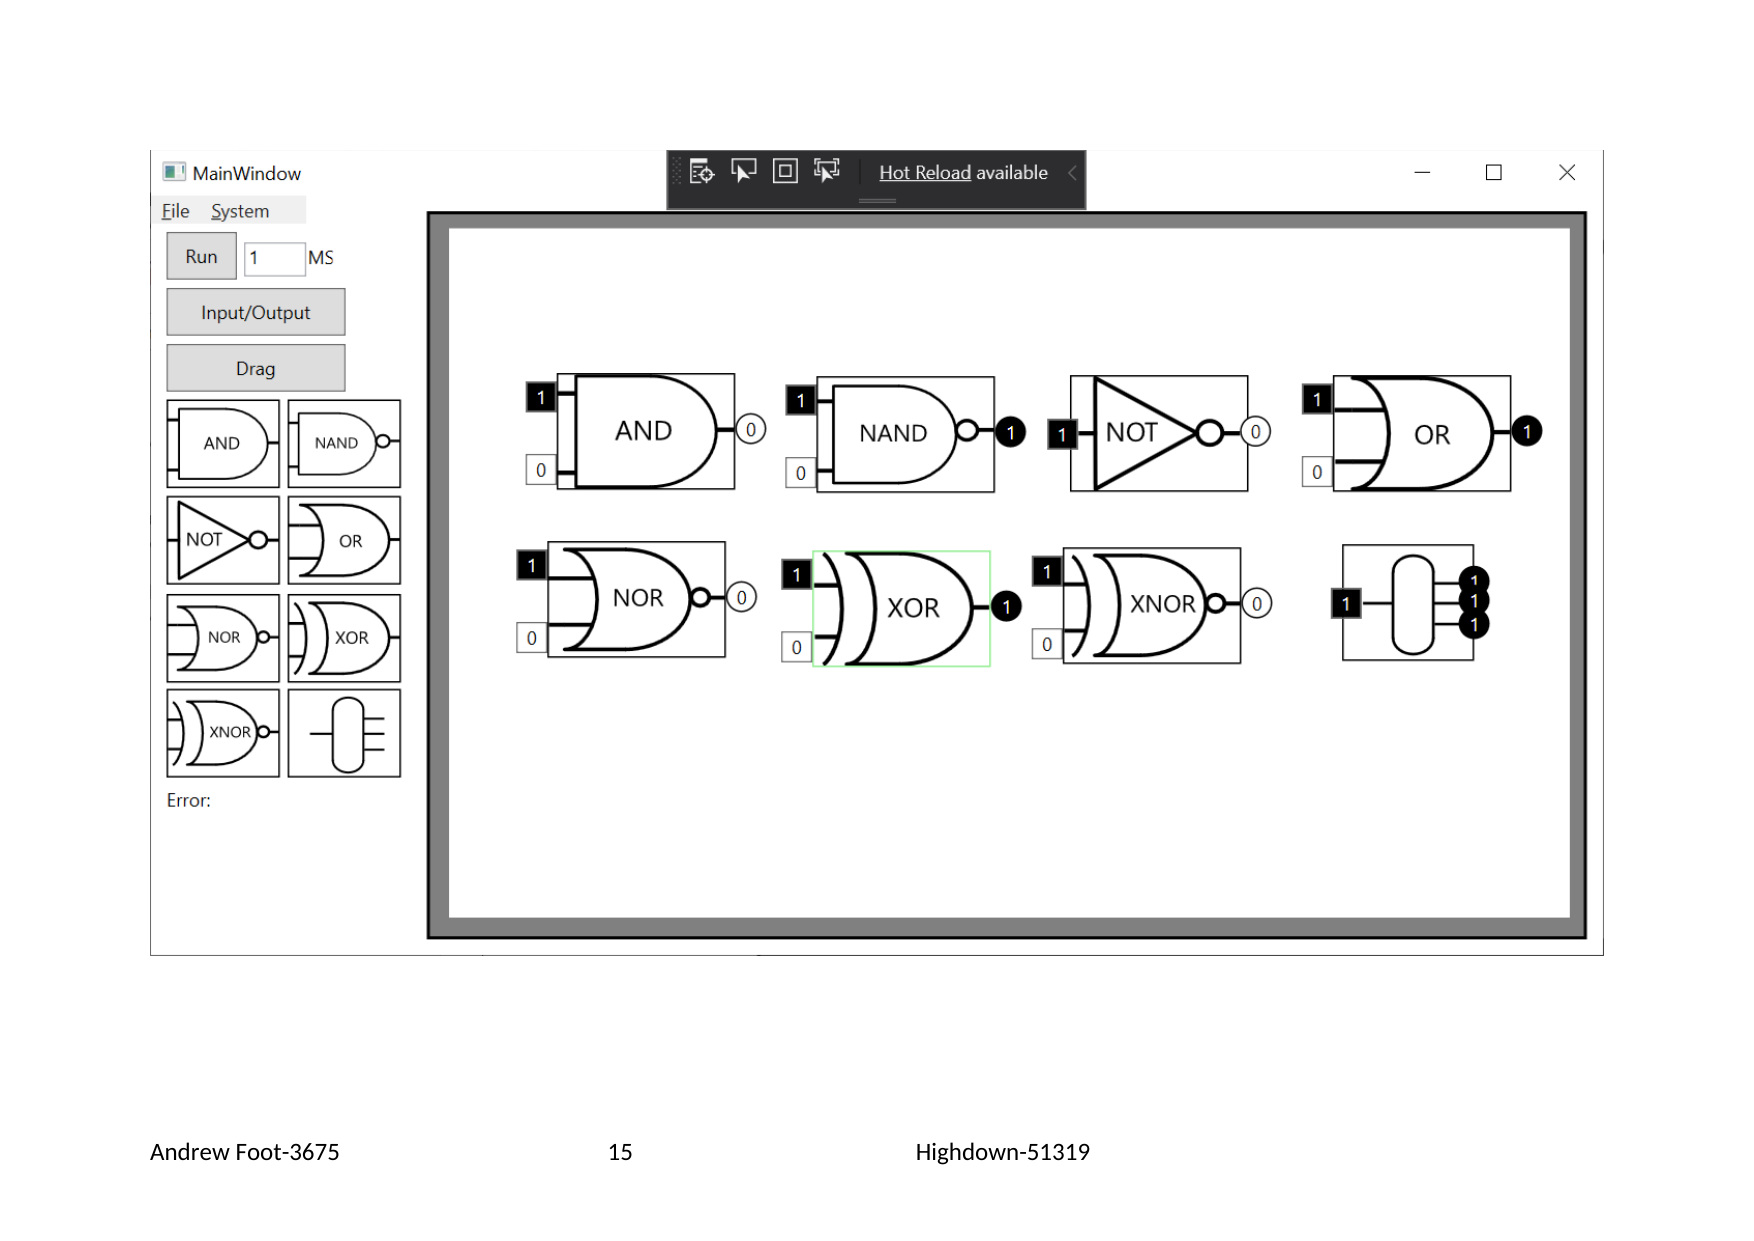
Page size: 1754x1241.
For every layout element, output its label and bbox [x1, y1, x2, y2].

picture [150, 150, 1604, 956]
